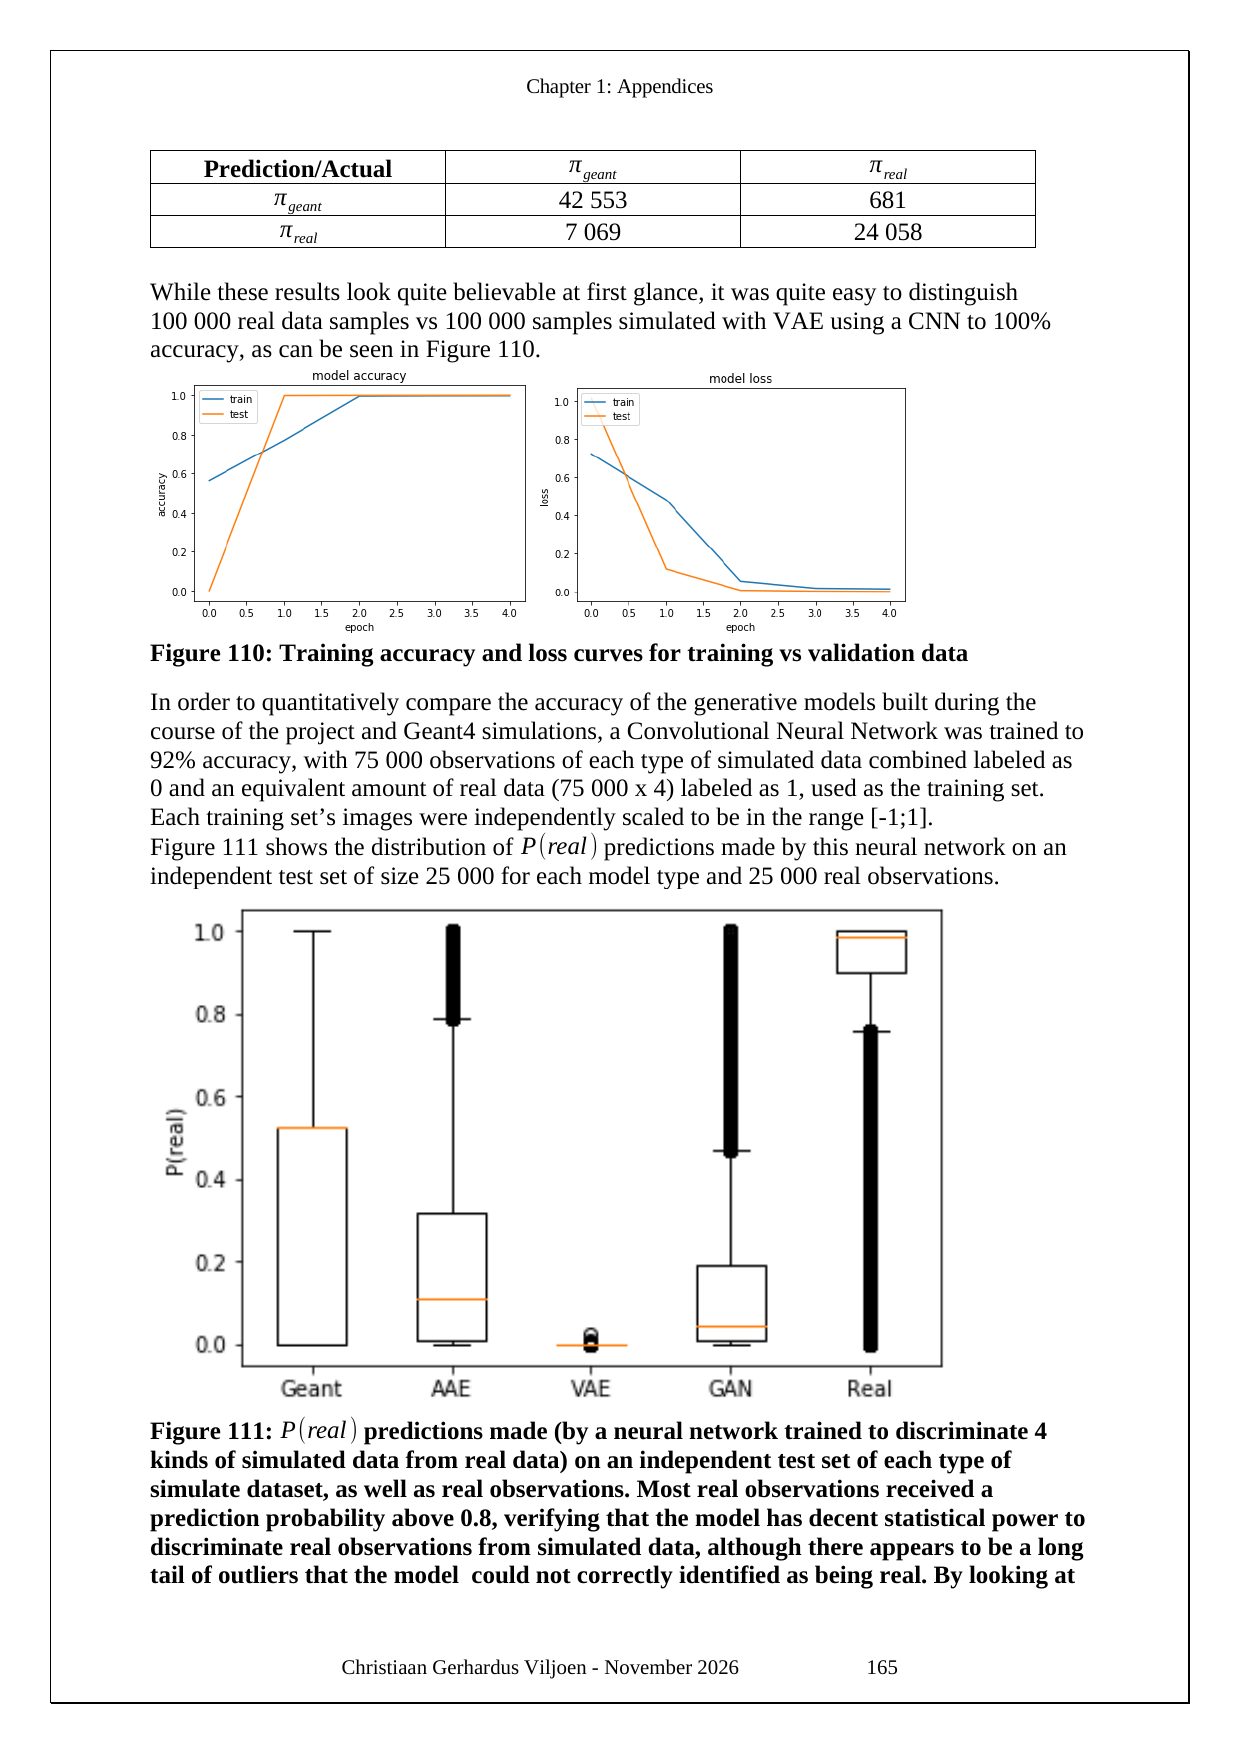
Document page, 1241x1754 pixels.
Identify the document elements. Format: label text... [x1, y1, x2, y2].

table_header Prediction/Actual [151, 151, 445, 182]
picture [150, 889, 962, 1416]
table_cell 7 069 [446, 216, 740, 247]
text Each training set’s images were independently scaled to be in the range [-1;1]. [150, 802, 1089, 831]
table_header [741, 151, 1035, 182]
text In order to quantitatively compare the accuracy of the generative models built during the course of the project and Geant4 simulations, a Convolutional Neural Network was trained to 92% accuracy, with 75 000 observations of each type of simulated data combined labeled as 0 and an equivalent amount of real data (75 000 x 4) labeled as 1, used as the training set. [150, 687, 1089, 802]
table_cell 681 [741, 184, 1035, 215]
table_header [446, 151, 740, 182]
table_cell 42 553 [446, 184, 740, 215]
table_cell [151, 184, 445, 215]
picture [150, 363, 914, 638]
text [150, 1415, 1089, 1589]
table_cell [151, 216, 445, 247]
table_cell 24 058 [741, 216, 1035, 247]
